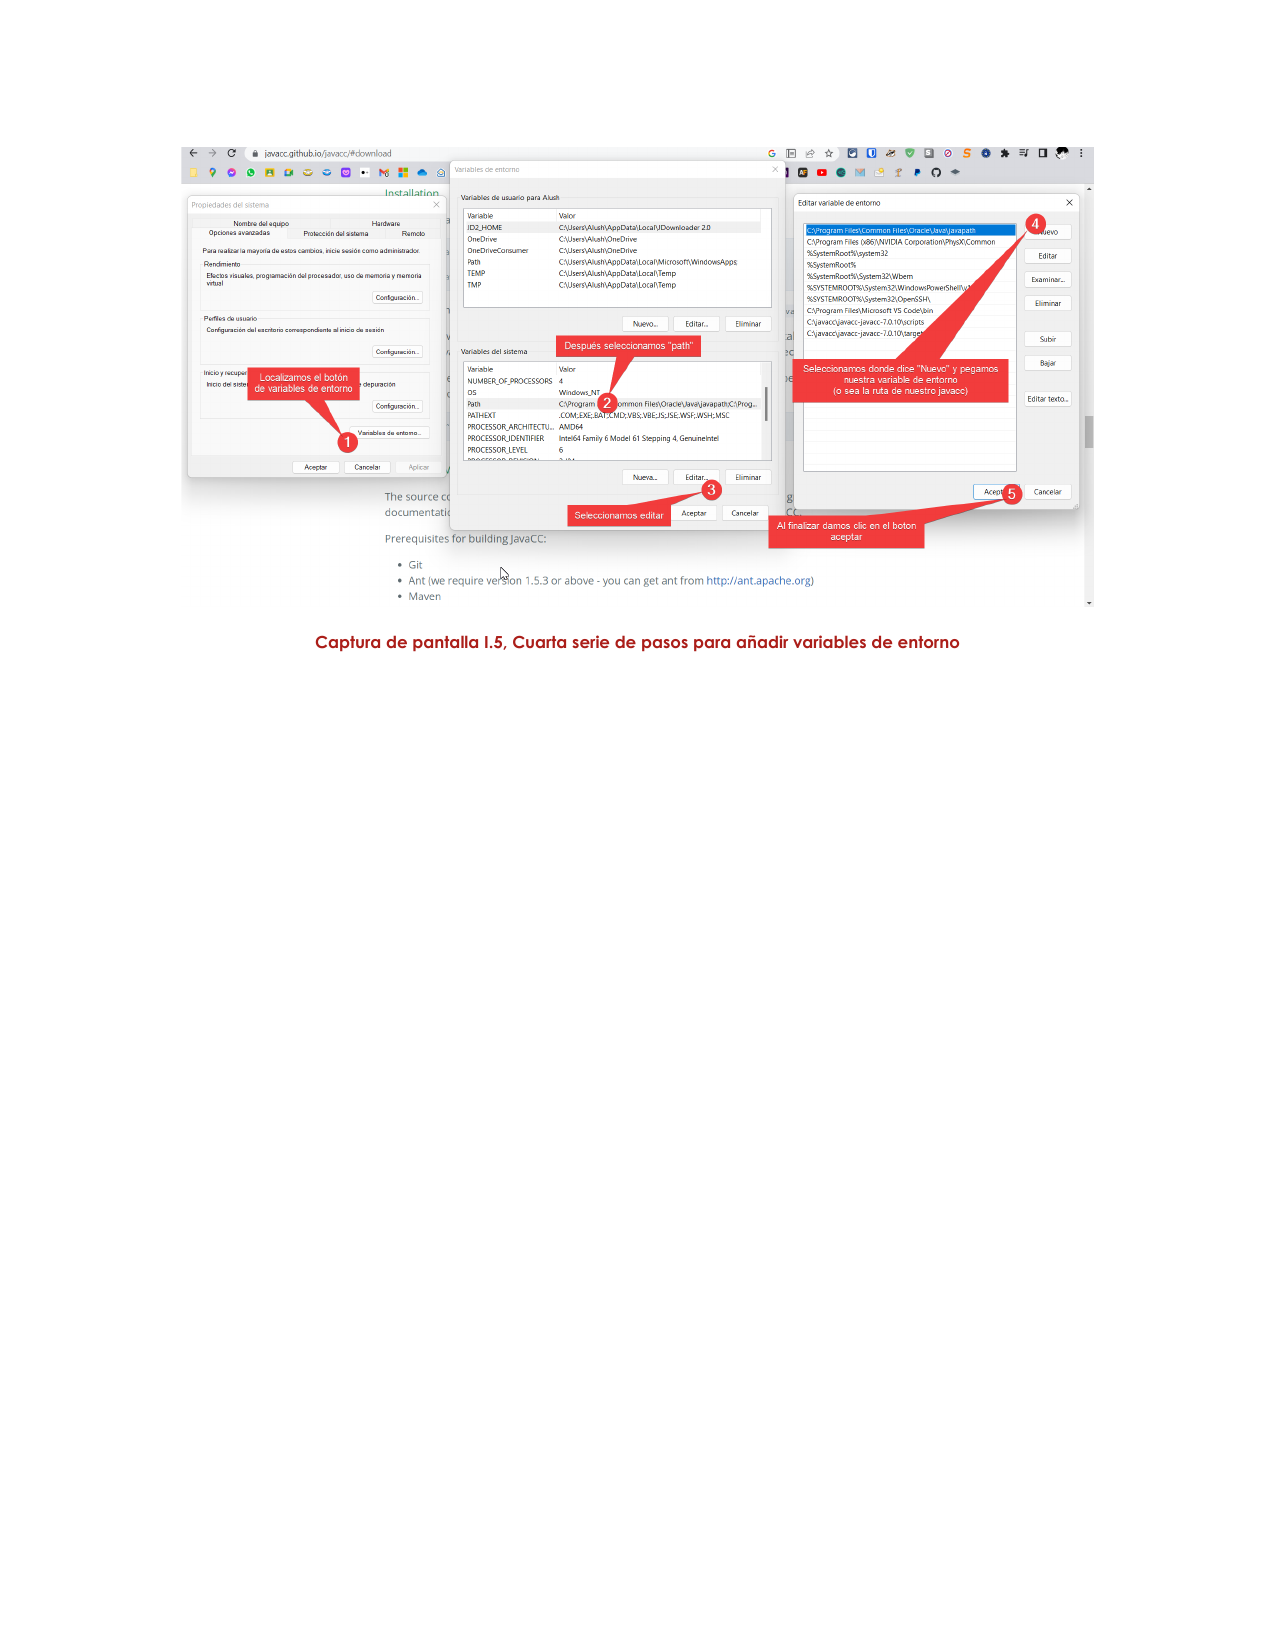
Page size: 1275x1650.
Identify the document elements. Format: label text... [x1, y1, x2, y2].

picture [181, 147, 1094, 607]
